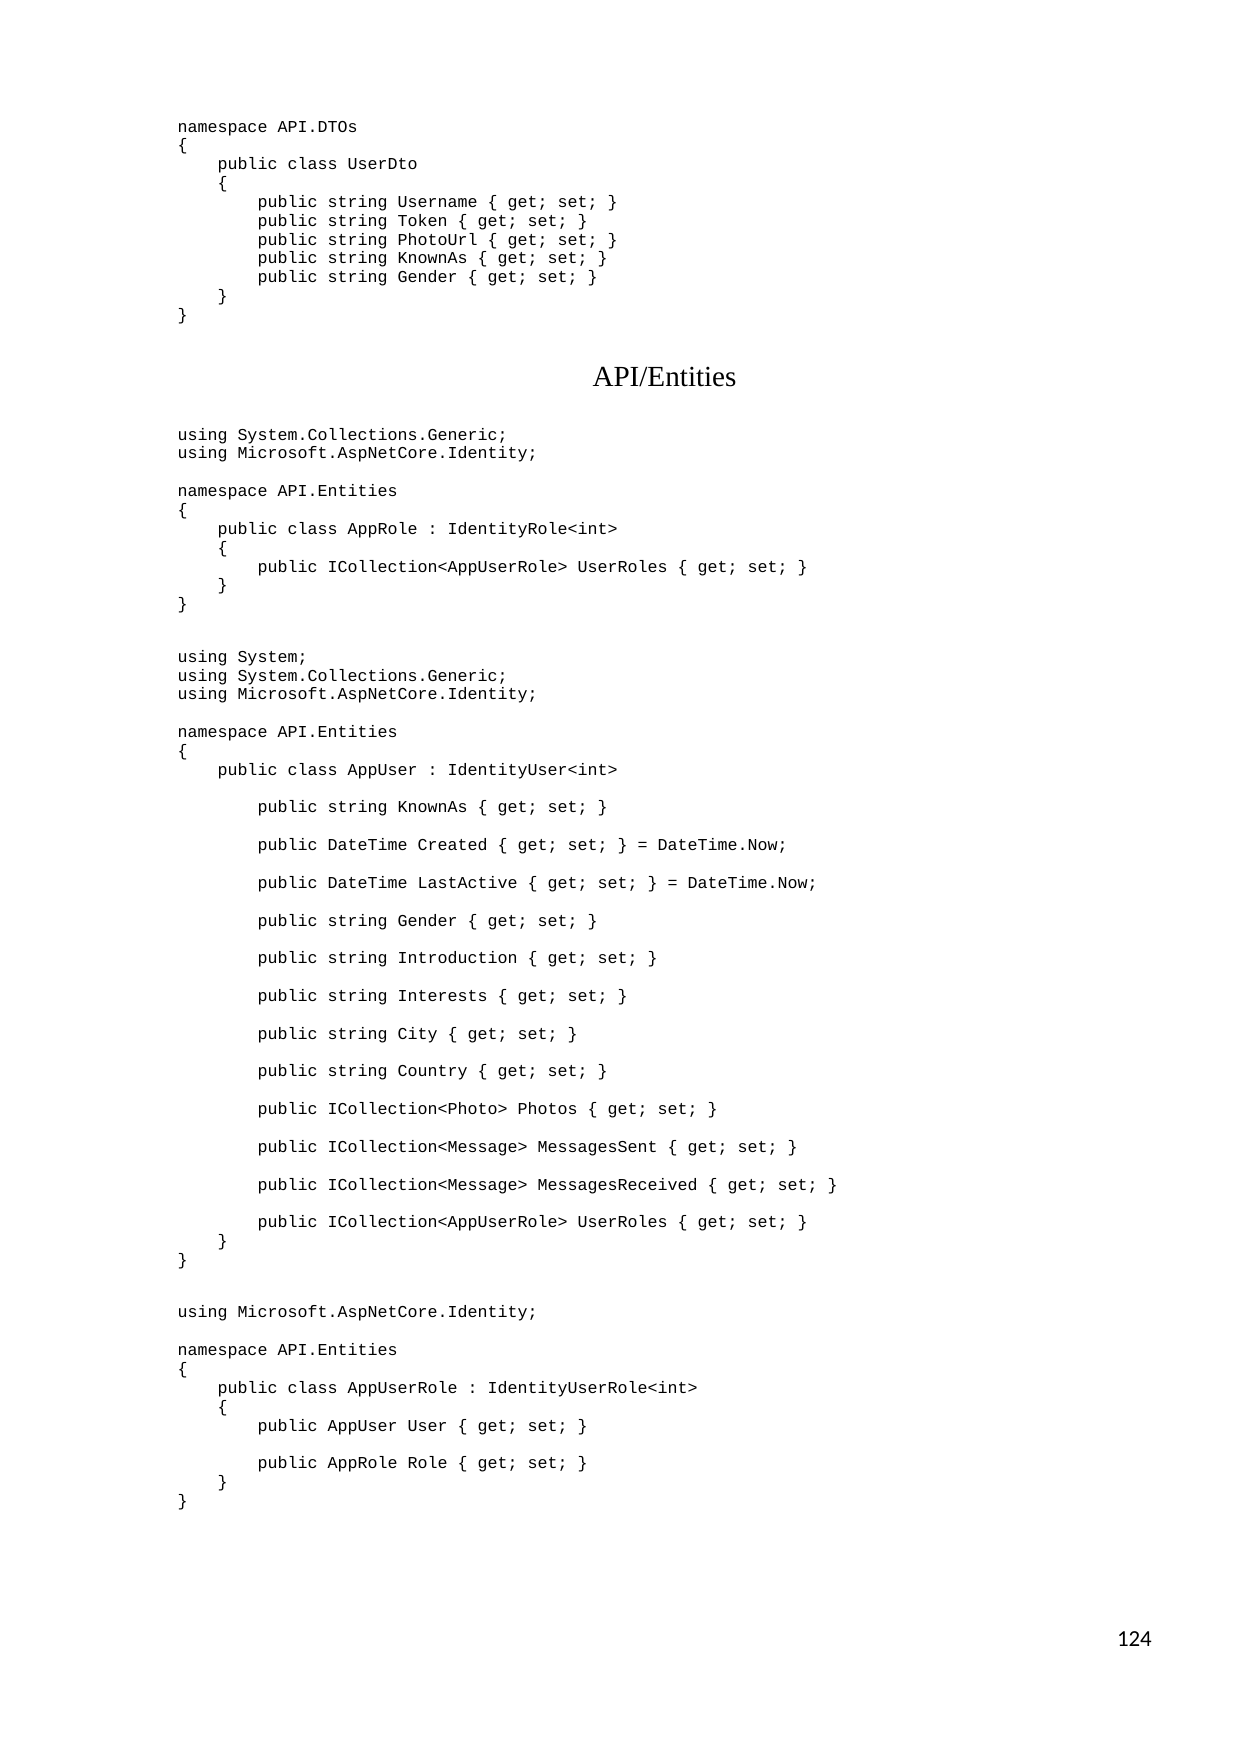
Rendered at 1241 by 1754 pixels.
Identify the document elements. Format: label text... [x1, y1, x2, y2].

text using Microsoft.AspNetCore.Identity; namespace API.Entities { public class AppUserRole : IdentityUserRole<int> { public AppUser User { get; set; } public AppRole Role { get; set; } } } [177, 1304, 1152, 1511]
text API/Entities [177, 359, 1152, 393]
text using System.Collections.Generic; using Microsoft.AspNetCore.Identity; namespace API.Entities { public class AppRole : IdentityRole<int> { public ICollection<AppUserRole> UserRoles { get; set; } } } [177, 426, 1152, 615]
text using System; using System.Collections.Generic; using Microsoft.AspNetCore.Identity; namespace API.Entities { public class AppUser : IdentityUser<int> public string KnownAs { get; set; } public DateTime Created { get; set; } = DateTime.Now; public DateTime LastActive { get; set; } = DateTime.Now; public string Gender { get; set; } public string Introduction { get; set; } public string Interests { get; set; } public string City { get; set; } public string Country { get; set; } public ICollection<Photo> Photos { get; set; } public ICollection<Message> MessagesSent { get; set; } public ICollection<Message> MessagesReceived { get; set; } public ICollection<AppUserRole> UserRoles { get; set; } } } [177, 648, 1152, 1270]
text namespace API.DTOs { public class UserDto { public string Username { get; set; } public string Token { get; set; } public string PhotoUrl { get; set; } public string KnownAs { get; set; } public string Gender { get; set; } } } [177, 118, 1152, 326]
